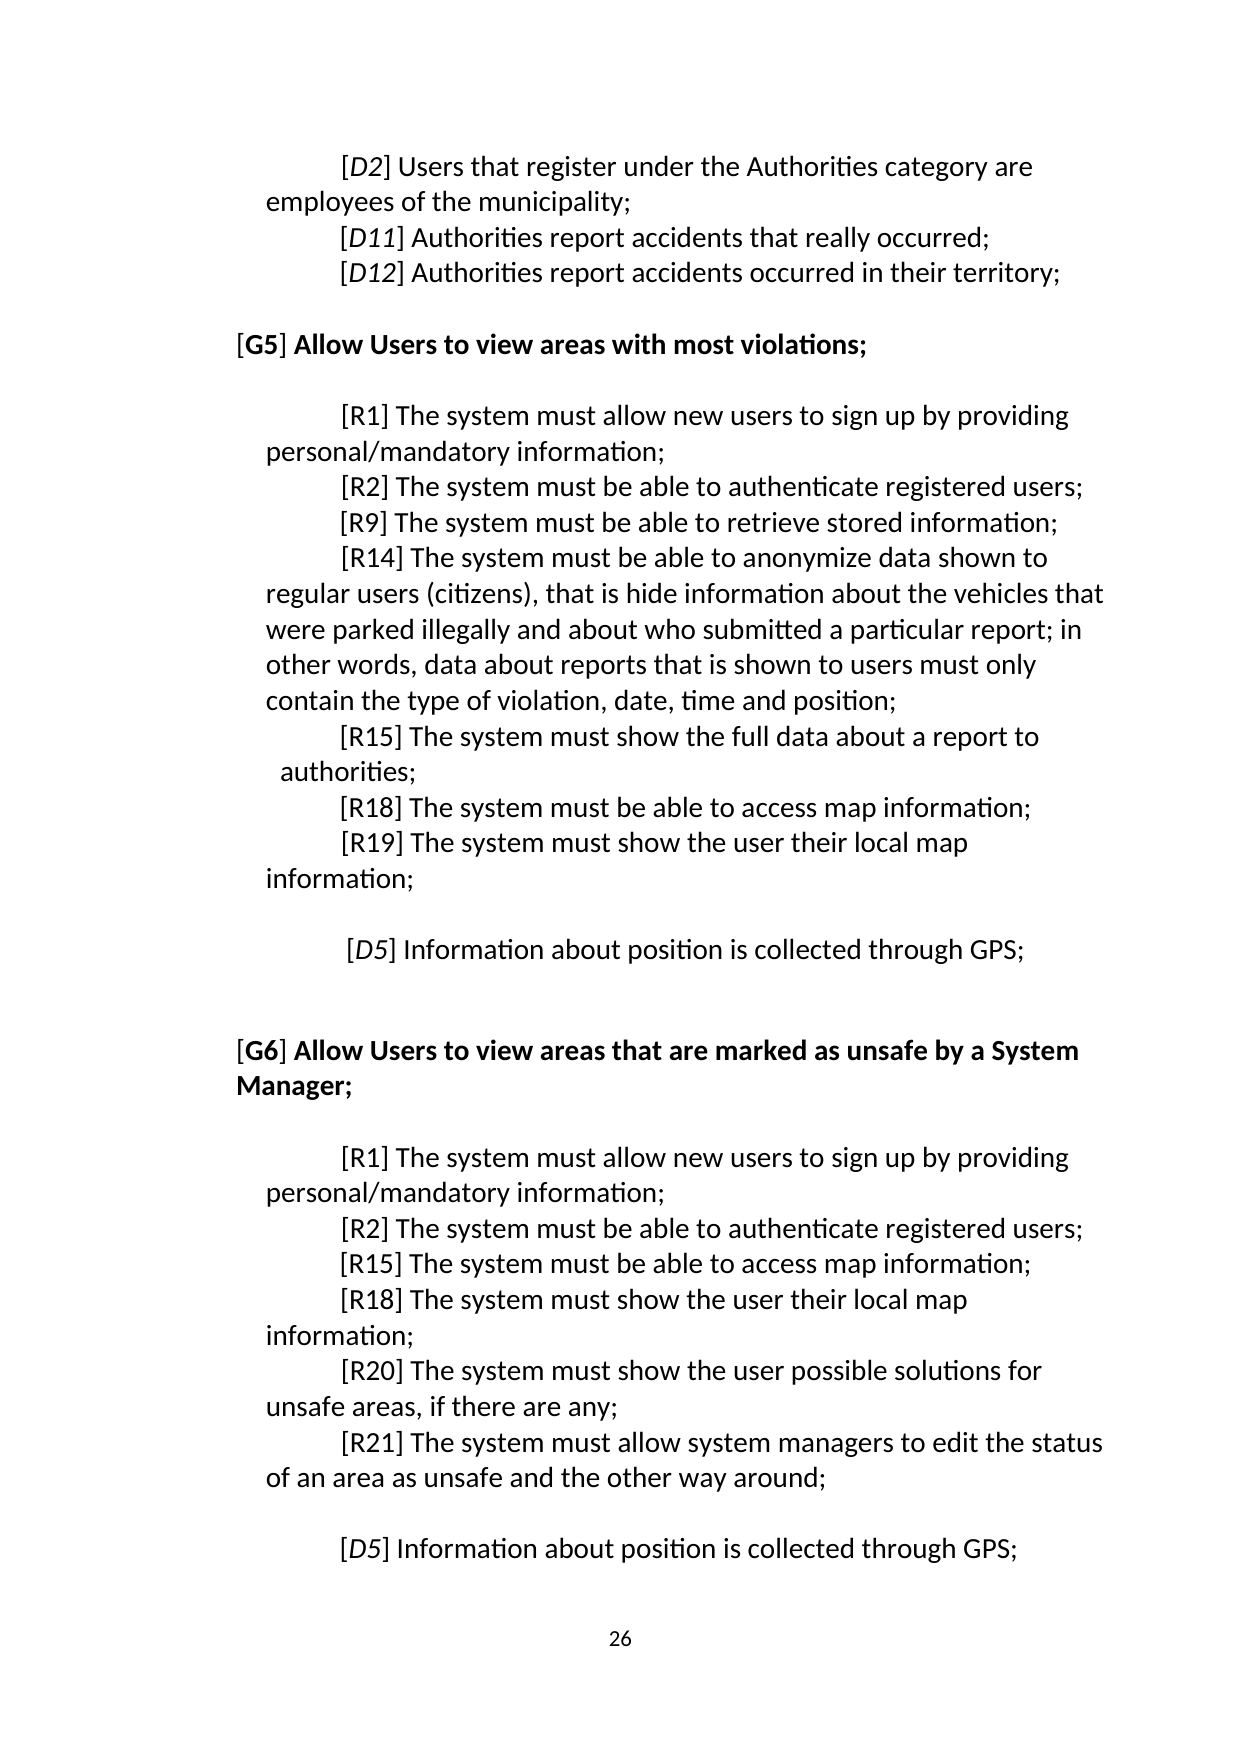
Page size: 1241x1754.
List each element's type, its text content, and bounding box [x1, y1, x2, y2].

text [G6] Allow Users to view areas that are marked as unsafe by a System Manager; [236, 1032, 1122, 1103]
text [R21] The system must allow system managers to edit the status of an area as unsafe and the other way around; [266, 1424, 1122, 1495]
text [R20] The system must show the user possible solutions for unsafe areas, if there are any; [266, 1352, 1122, 1424]
text [R9] The system must be able to retrieve stored information; [309, 504, 1122, 539]
text [R19] The system must show the user their local map information; [266, 824, 1122, 896]
text [R1] The system must allow new users to sign up by providing personal/mandatory information; [266, 1139, 1122, 1210]
text [R18] The system must be able to access map information; [266, 789, 1122, 824]
text [R2] The system must be able to authenticate registered users; [266, 1210, 1122, 1246]
text [D11] Authorities report accidents that really occurred; [236, 219, 1122, 254]
text [D5] Information about position is collected through GPS; [309, 1531, 1122, 1566]
text [R1] The system must allow new users to sign up by providing personal/mandatory information; [266, 397, 1122, 468]
text [R15] The system must be able to access map information; [236, 1246, 1122, 1281]
text [R15] The system must show the full data about a report to authorities; [280, 718, 1122, 789]
text [R2] The system must be able to authenticate registered users; [266, 468, 1122, 504]
text [D12] Authorities report accidents occurred in their territory; [236, 254, 1122, 290]
text [G5] Allow Users to view areas with most violations; [236, 326, 1122, 361]
text [D5] Information about position is collected through GPS; [309, 931, 1122, 967]
text [R14] The system must be able to anonymize data shown to regular users (citizens), that is hide information about the vehicles that were parked illegally and about who submitted a particular report; in other words, data about reports that is shown to users must only contain the type of violation, date, time and position; [266, 539, 1122, 718]
text [R18] The system must show the user their local map information; [266, 1281, 1122, 1352]
text [D2] Users that register under the Authorities category are employees of the municipality; [266, 148, 1122, 219]
